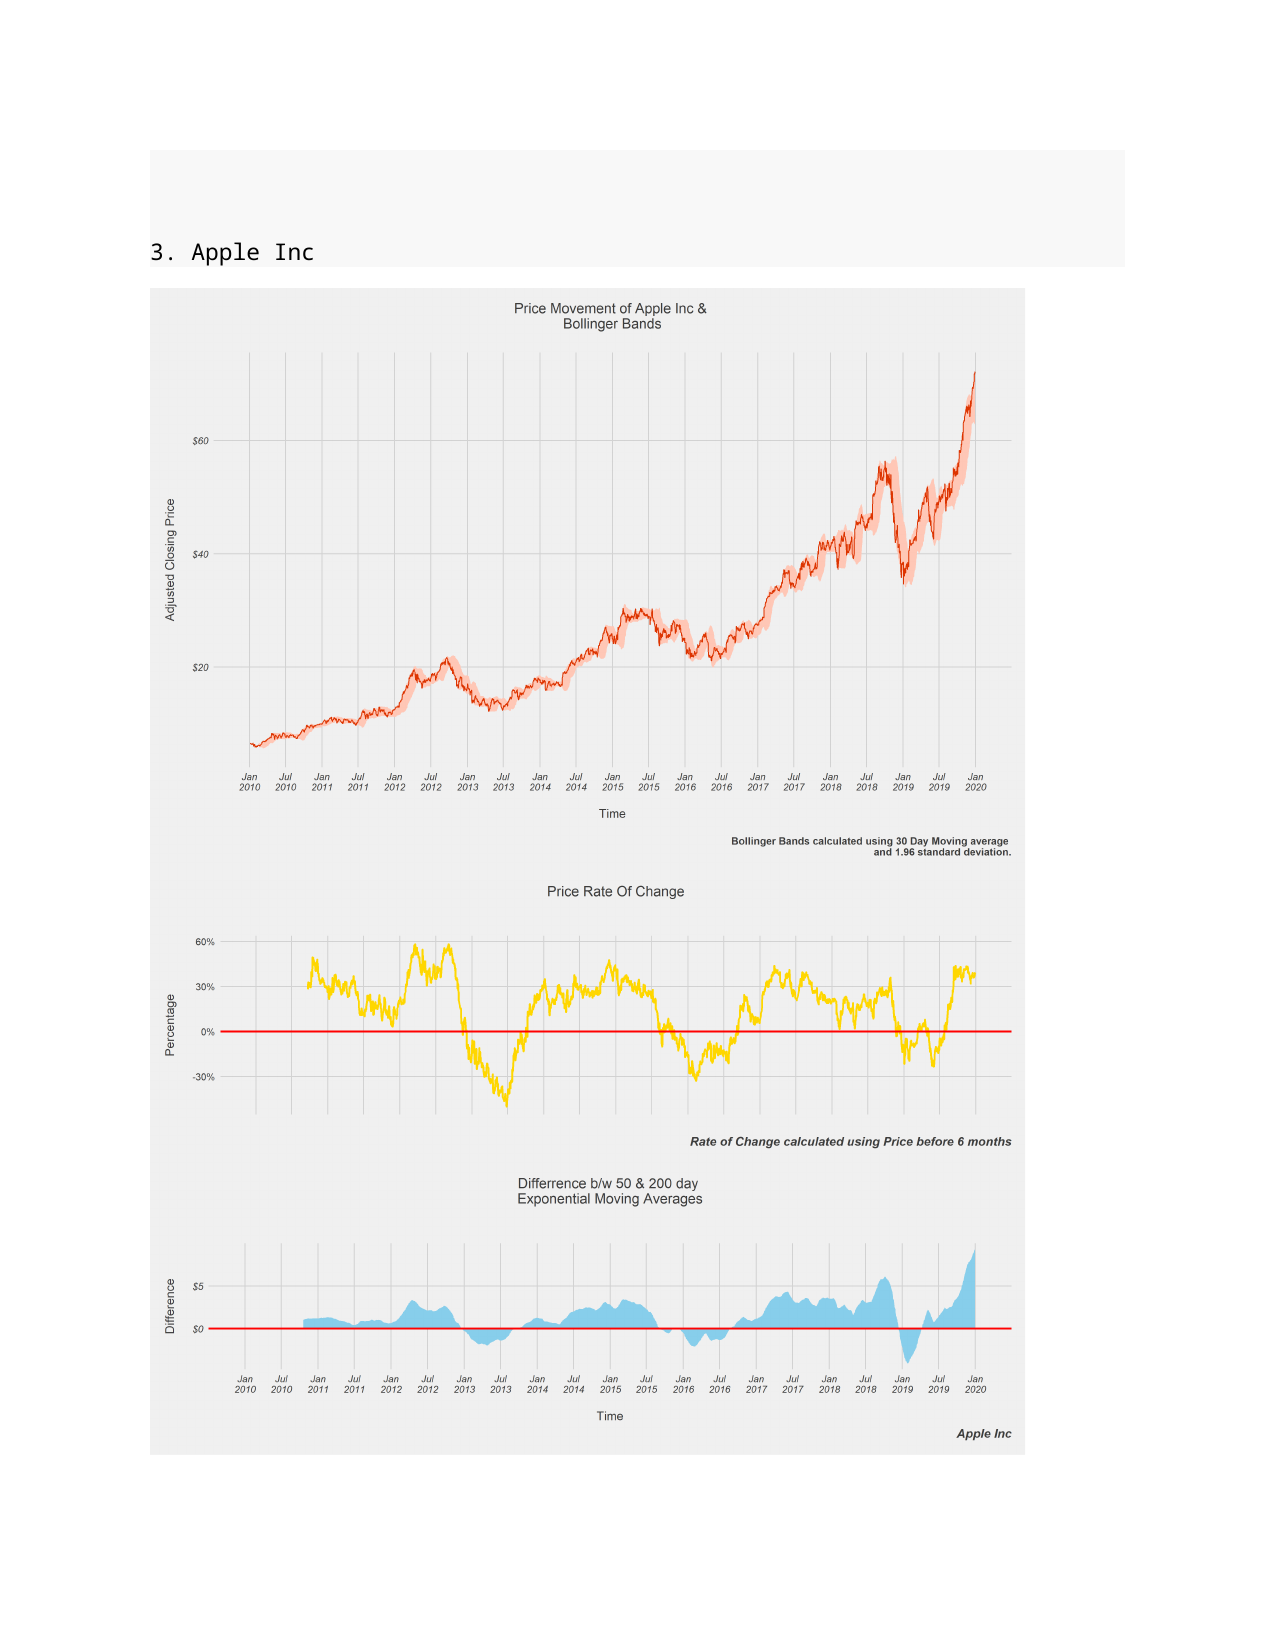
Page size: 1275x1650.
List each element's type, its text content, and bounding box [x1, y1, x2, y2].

text 3. Apple Inc [150, 150, 1125, 267]
picture [150, 288, 1025, 1455]
